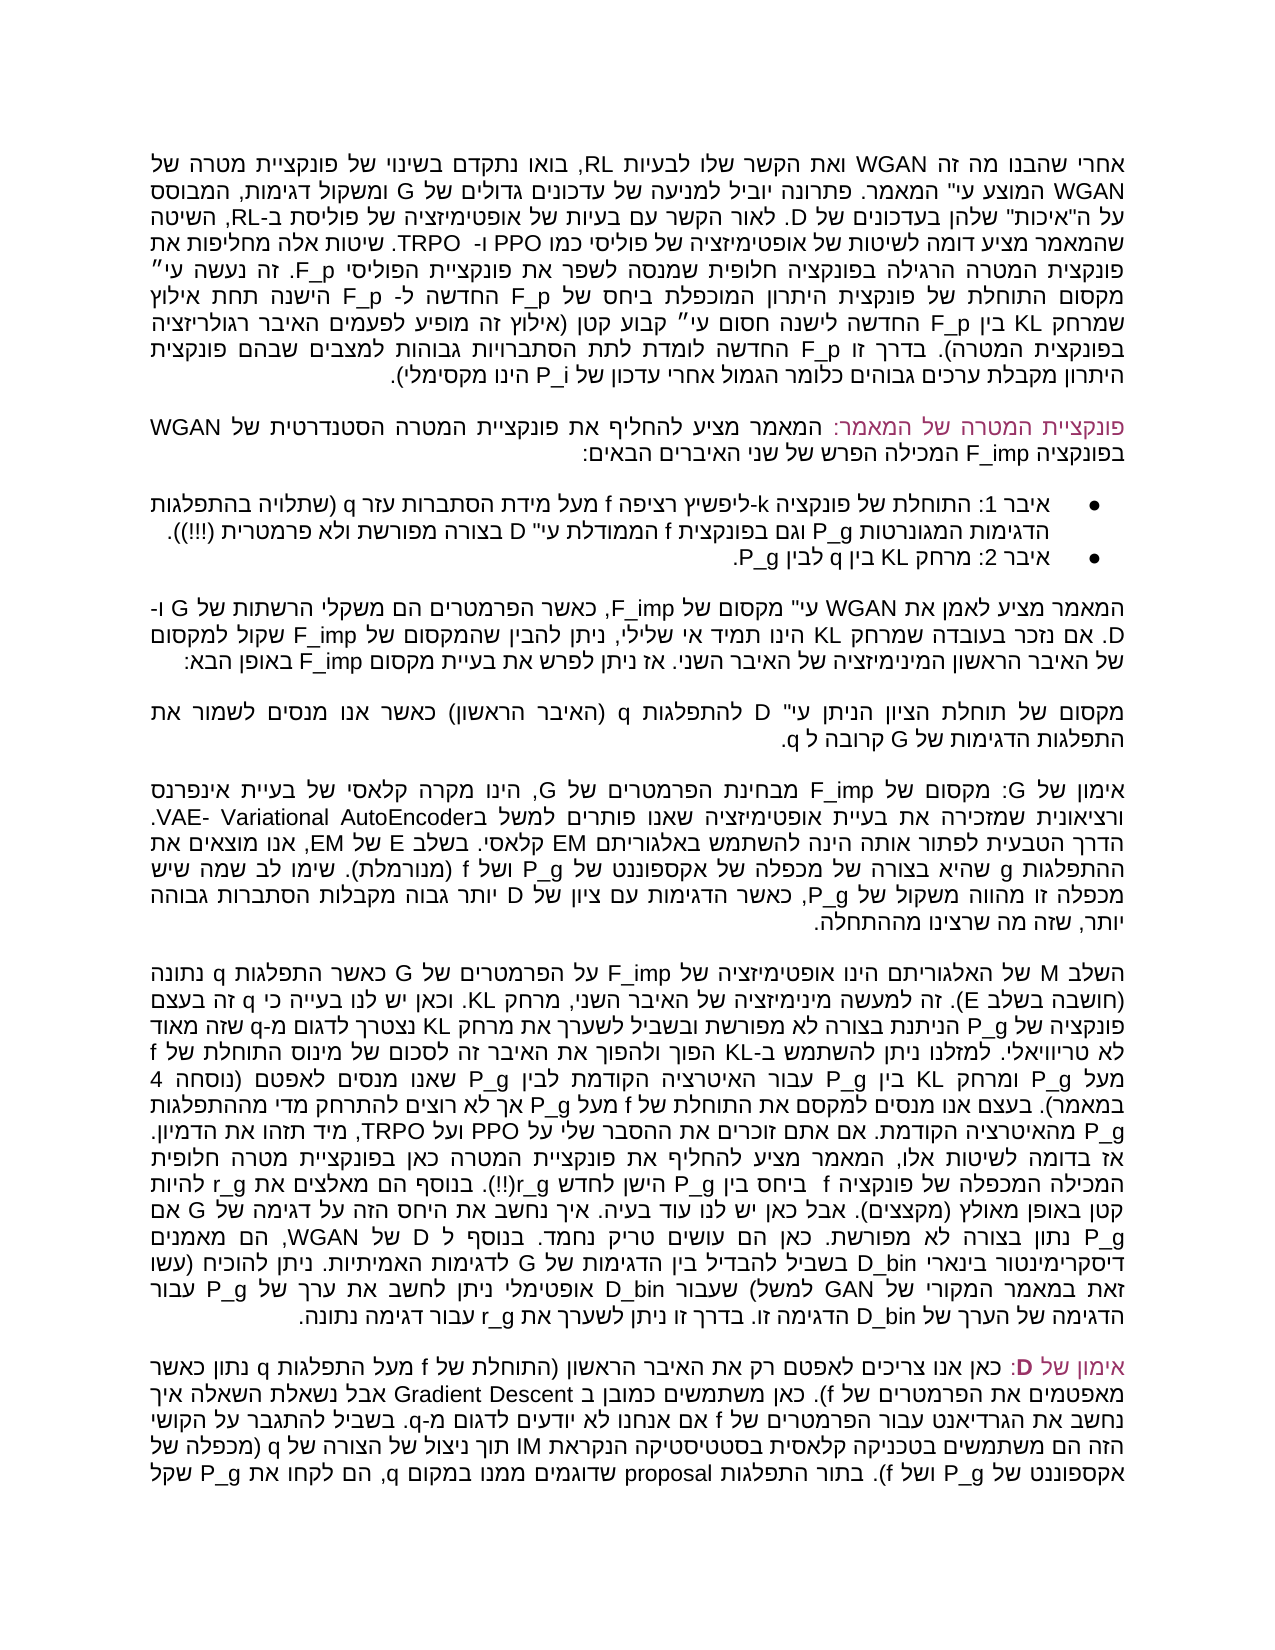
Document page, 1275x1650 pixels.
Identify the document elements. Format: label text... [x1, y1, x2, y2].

list איבר 2: מרחק KL בין q לבין P_g. [150, 544, 1087, 570]
text השלב M של האלגוריתם הינו אופטימיזציה של F_imp על הפרמטרים של G כאשר התפלגות q נתונה (חושבה בשלב E). זה למעשה מינימיזציה של האיבר השני, מרחק KL. וכאן יש לנו בעייה כי q זה בעצם פונקציה של P_g הניתנת בצורה לא מפורשת ובשביל לשערך את מרחק KL נצטרך לדגום מ-q שזה מאוד לא טריוויאלי. למזלנו ניתן להשתמש ב-KL הפוך ולהפוך את האיבר זה לסכום של מינוס התוחלת של f מעל P_g ומרחק KL בין P_g עבור האיטרציה הקודמת לבין P_g שאנו מנסים לאפטם (נוסחה 4 במאמר). בעצם אנו מנסים למקסם את התוחלת של f מעל P_g אך לא רוצים להתרחק מדי מההתפלגות P_g מהאיטרציה הקודמת. אם אתם זוכרים את ההסבר שלי על PPO ועל TRPO, מיד תזהו את הדמיון. אז בדומה לשיטות אלו, המאמר מציע להחליף את פונקציית המטרה כאן בפונקציית מטרה חלופית המכילה המכפלה של פונקציה f ביחס בין P_g הישן לחדש r_g(!!). בנוסף הם מאלצים את r_g להיות קטן באופן מאולץ (מקצצים). אבל כאן יש לנו עוד בעיה. איך נחשב את היחס הזה על דגימה של G אם P_g נתון בצורה לא מפורשת. כאן הם עושים טריק נחמד. בנוסף ל D של WGAN, הם מאמנים דיסקרימינטור בינארי D_bin בשביל להבדיל בין הדגימות של G לדגימות האמיתיות. ניתן להוכיח (עשו זאת במאמר המקורי של GAN למשל) שעבור D_bin אופטימלי ניתן לחשב את ערך של P_g עבור הדגימה של הערך של D_bin הדגימה זו. בדרך זו ניתן לשערך את r_g עבור דגימה נתונה. [150, 960, 1125, 1329]
text מקסום של תוחלת הציון הניתן עי" D להתפלגות q (האיבר הראשון) כאשר אנו מנסים לשמור את התפלגות הדגימות של G קרובה ל q. [150, 699, 1125, 752]
text המאמר מציע לאמן את WGAN עי" מקסום של F_imp, כאשר הפרמטרים הם משקלי הרשתות של G ו-D. אם נזכר בעובדה שמרחק KL הינו תמיד אי שלילי, ניתן להבין שהמקסום של F_imp שקול למקסום של האיבר הראשון המינימיזציה של האיבר השני. אז ניתן לפרש את בעיית מקסום F_imp באופן הבא: [150, 595, 1125, 674]
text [150, 1354, 1125, 1486]
text אחרי שהבנו מה זה WGAN ואת הקשר שלו לבעיות RL, בואו נתקדם בשינוי של פונקציית מטרה של WGAN המוצע עי" המאמר. פתרונה יוביל למניעה של עדכונים גדולים של G ומשקול דגימות, המבוסס על ה"איכות" שלהן בעדכונים של D. לאור הקשר עם בעיות של אופטימיזציה של פוליסת ב-RL, השיטה שהמאמר מציע דומה לשיטות של אופטימיזציה של פוליסי כמו PPO ו- TRPO. שיטות אלה מחליפות את פונקצית המטרה הרגילה בפונקציה חלופית שמנסה לשפר את פונקציית הפוליסי F_p. זה נעשה עי״ מקסום התוחלת של פונקצית היתרון המוכפלת ביחס של F_p החדשה ל- F_p הישנה תחת אילוץ שמרחק KL בין F_p החדשה לישנה חסום עי״ קבוע קטן (אילוץ זה מופיע לפעמים האיבר רגולריזציה בפונקצית המטרה). בדרך זו F_p החדשה לומדת לתת הסתברויות גבוהות למצבים שבהם פונקצית היתרון מקבלת ערכים גבוהים כלומר הגמול אחרי עדכון של P_i הינו מקסימלי). [150, 151, 1125, 388]
text פונקציית המטרה של המאמר: המאמר מציע להחליף את פונקציית המטרה הסטנדרטית של WGAN בפונקציה F_imp המכילה הפרש של שני האיברים הבאים: [150, 413, 1125, 466]
list איבר 1: התוחלת של פונקציה k-ליפשיץ רציפה f מעל מידת הסתברות עזר q (שתלויה בהתפלגות הדגימות המגונרטות P_g וגם בפונקצית f הממודלת עי" D בצורה מפורשת ולא פרמטרית (!!!)). [150, 491, 1087, 544]
text אימון של G: מקסום של F_imp מבחינת הפרמטרים של G, הינו מקרה קלאסי של בעיית אינפרנס ורציאונית שמזכירה את בעיית אופטימיזציה שאנו פותרים למשל בVAE- Variational AutoEncoder. הדרך הטבעית לפתור אותה הינה להשתמש באלגוריתם EM קלאסי. בשלב E של EM, אנו מוצאים את ההתפלגות g שהיא בצורה של מכפלה של אקספוננט של P_g ושל f (מנורמלת). שימו לב שמה שיש מכפלה זו מהווה משקול של P_g, כאשר הדגימות עם ציון של D יותר גבוה מקבלות הסתברות גבוהה יותר, שזה מה שרצינו מההתחלה. [150, 777, 1125, 935]
